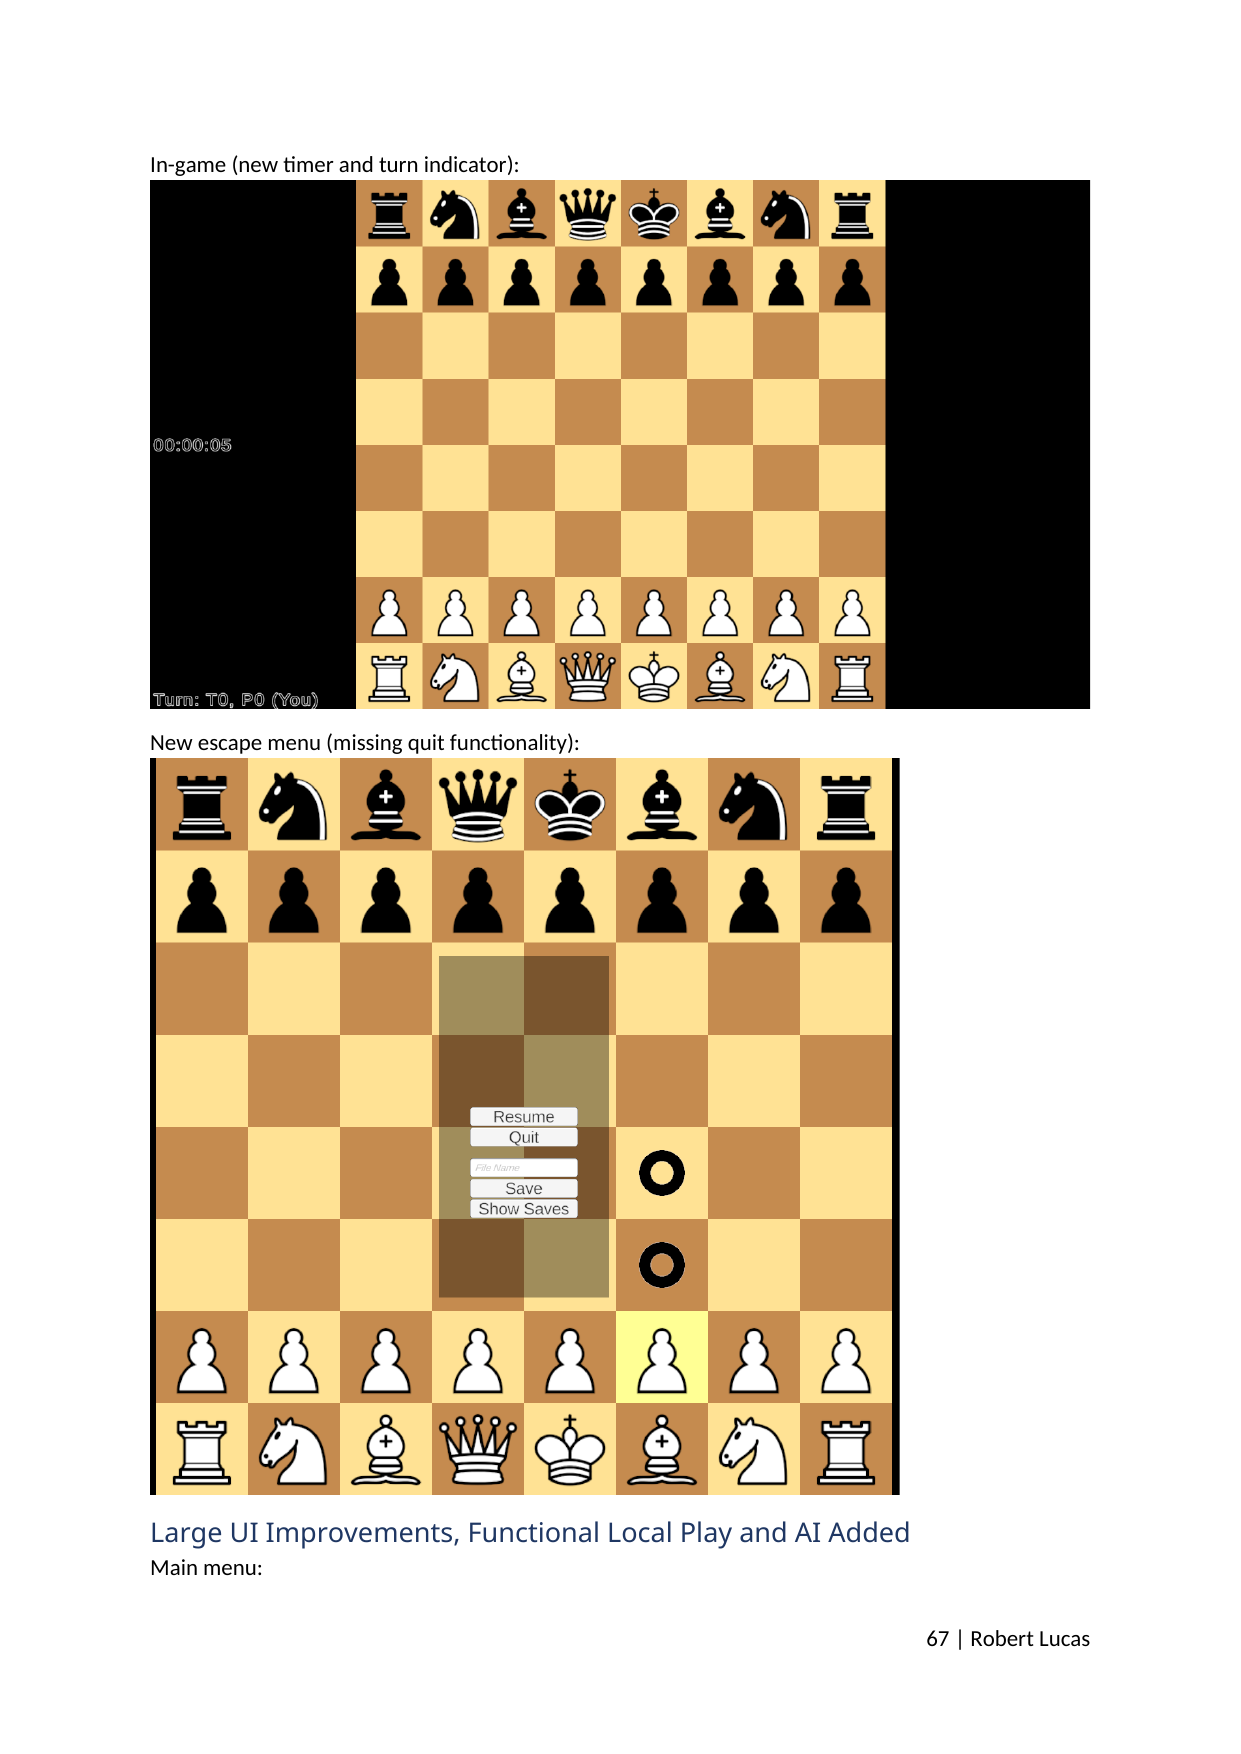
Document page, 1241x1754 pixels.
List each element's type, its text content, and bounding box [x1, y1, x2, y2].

picture [150, 758, 900, 1495]
text New escape menu (missing quit functionality): [150, 728, 1090, 756]
subtitle Large UI Improvements, Functional Local Play and AI Added [150, 1513, 1090, 1550]
text In-game (new timer and turn indicator): [150, 150, 1090, 180]
text Main menu: [150, 1553, 1090, 1581]
picture [150, 180, 1091, 709]
